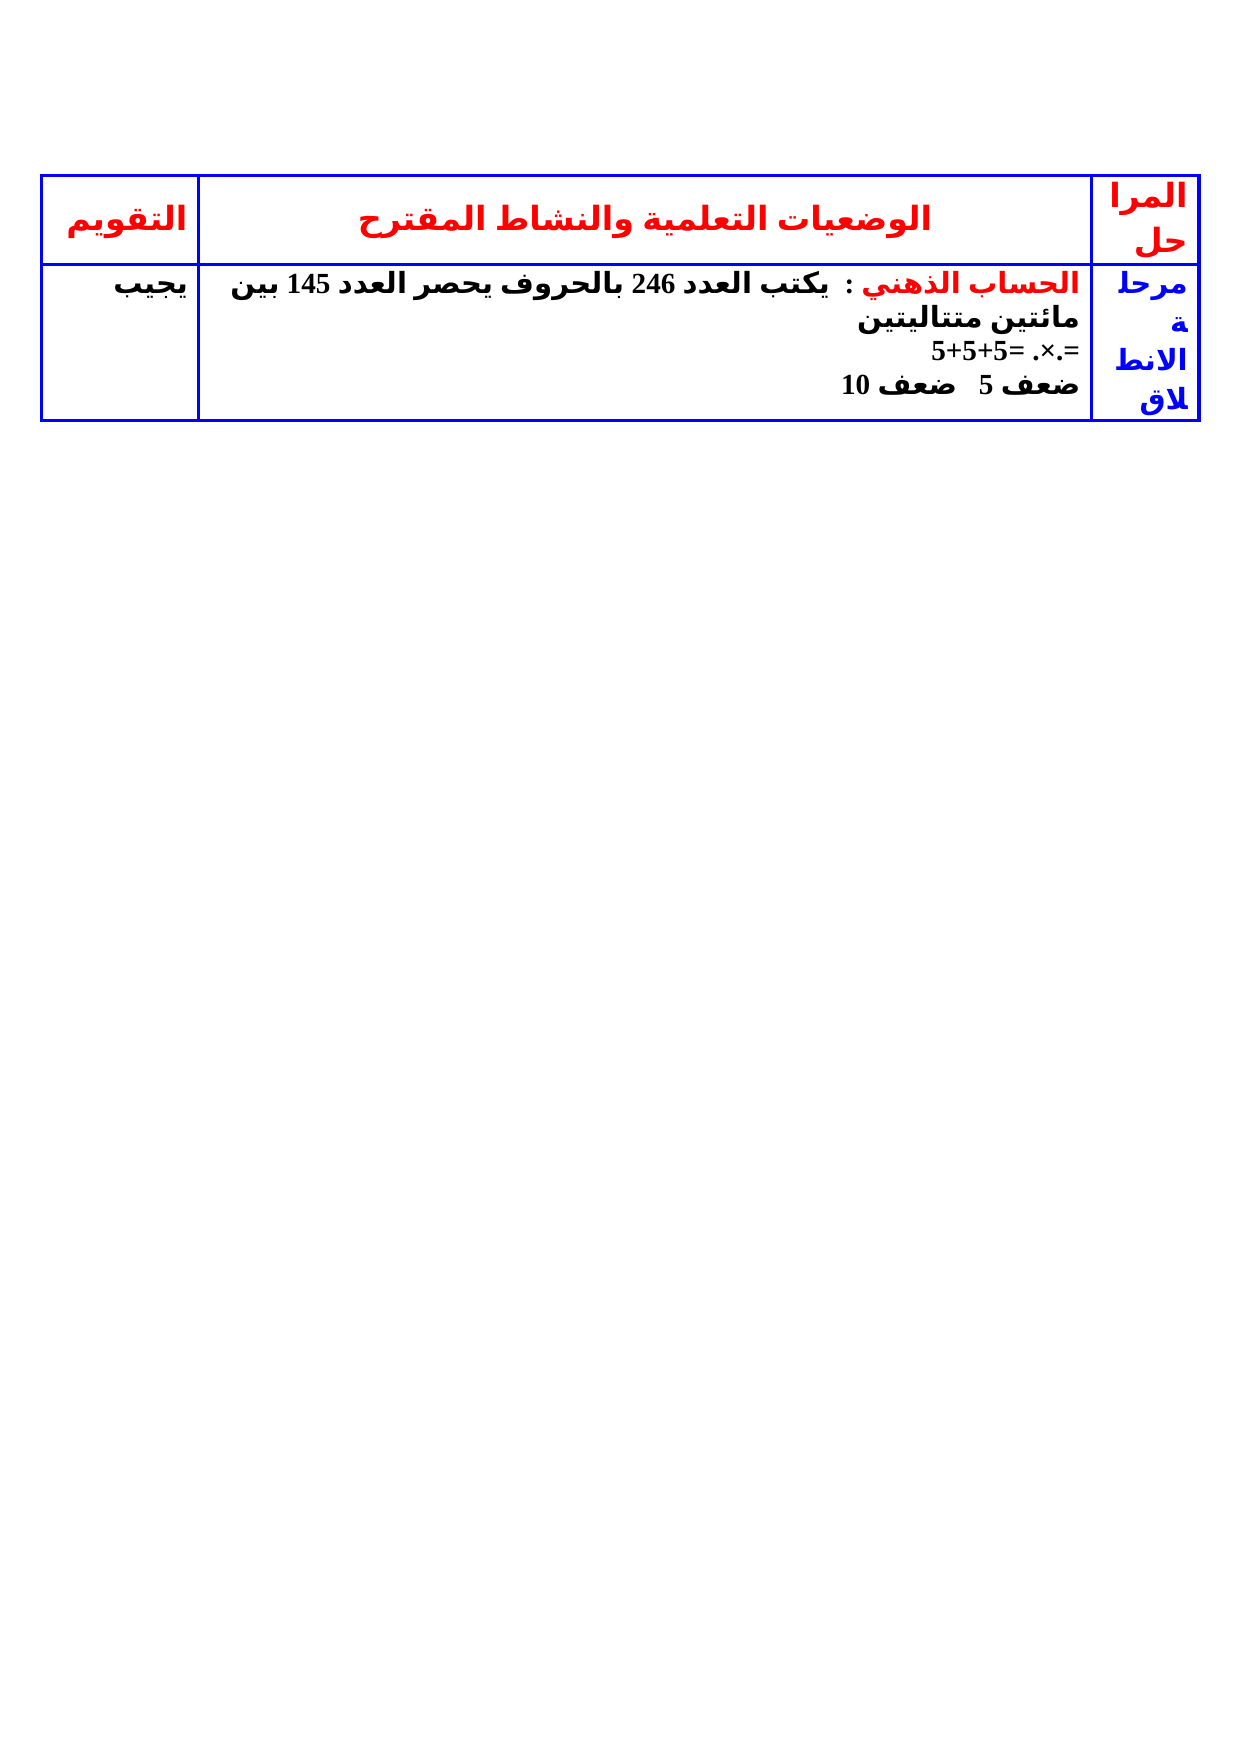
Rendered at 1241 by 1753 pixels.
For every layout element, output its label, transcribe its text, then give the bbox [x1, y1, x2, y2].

table_cell مرحلة الانطلاق [1093, 266, 1197, 419]
table_header المراحل [1093, 177, 1197, 263]
table_cell يجيب [43, 266, 197, 419]
table_cell الحساب الذهني : يكتب العدد 246 بالحروف يحصر العدد 145 بين مائتين متتاليتين =.×. =5+5+5 ضعف 5 ضعف 10 [200, 266, 1090, 419]
table_header التقويم [43, 177, 197, 263]
table_header الوضعيات التعلمية والنشاط المقترح [200, 177, 1090, 263]
